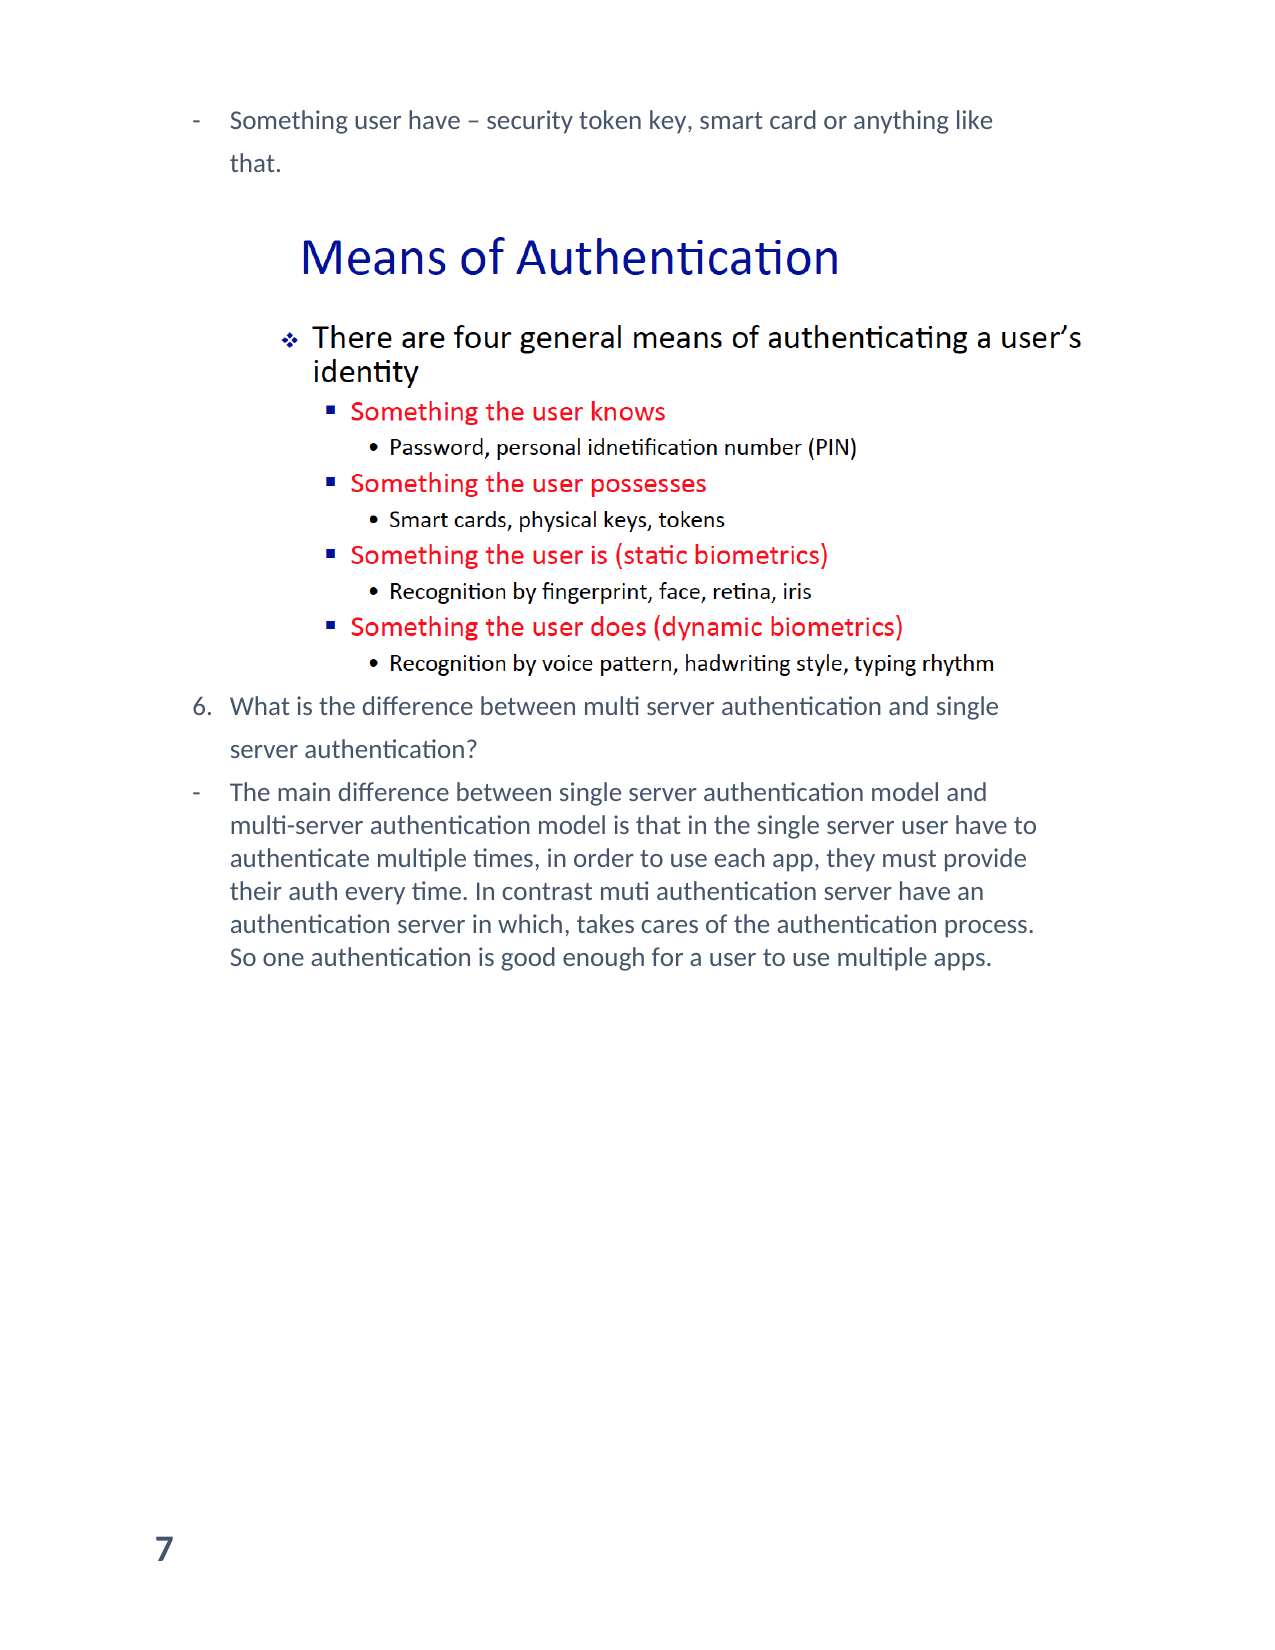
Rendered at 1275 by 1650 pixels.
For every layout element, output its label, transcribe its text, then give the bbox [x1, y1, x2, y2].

list The main difference between single server authentication model and multi-server authentication model is that in the single server user have to authenticate multiple times, in order to use each app, they must provide their auth every time. In contrast muti authentication server have an authentication server in which, takes cares of the authentication process. So one authentication is good enough for a user to use multiple apps. [192, 775, 1048, 973]
list What is the difference between multi server authentication and single server authentication? [192, 689, 1048, 765]
picture [229, 189, 1124, 680]
